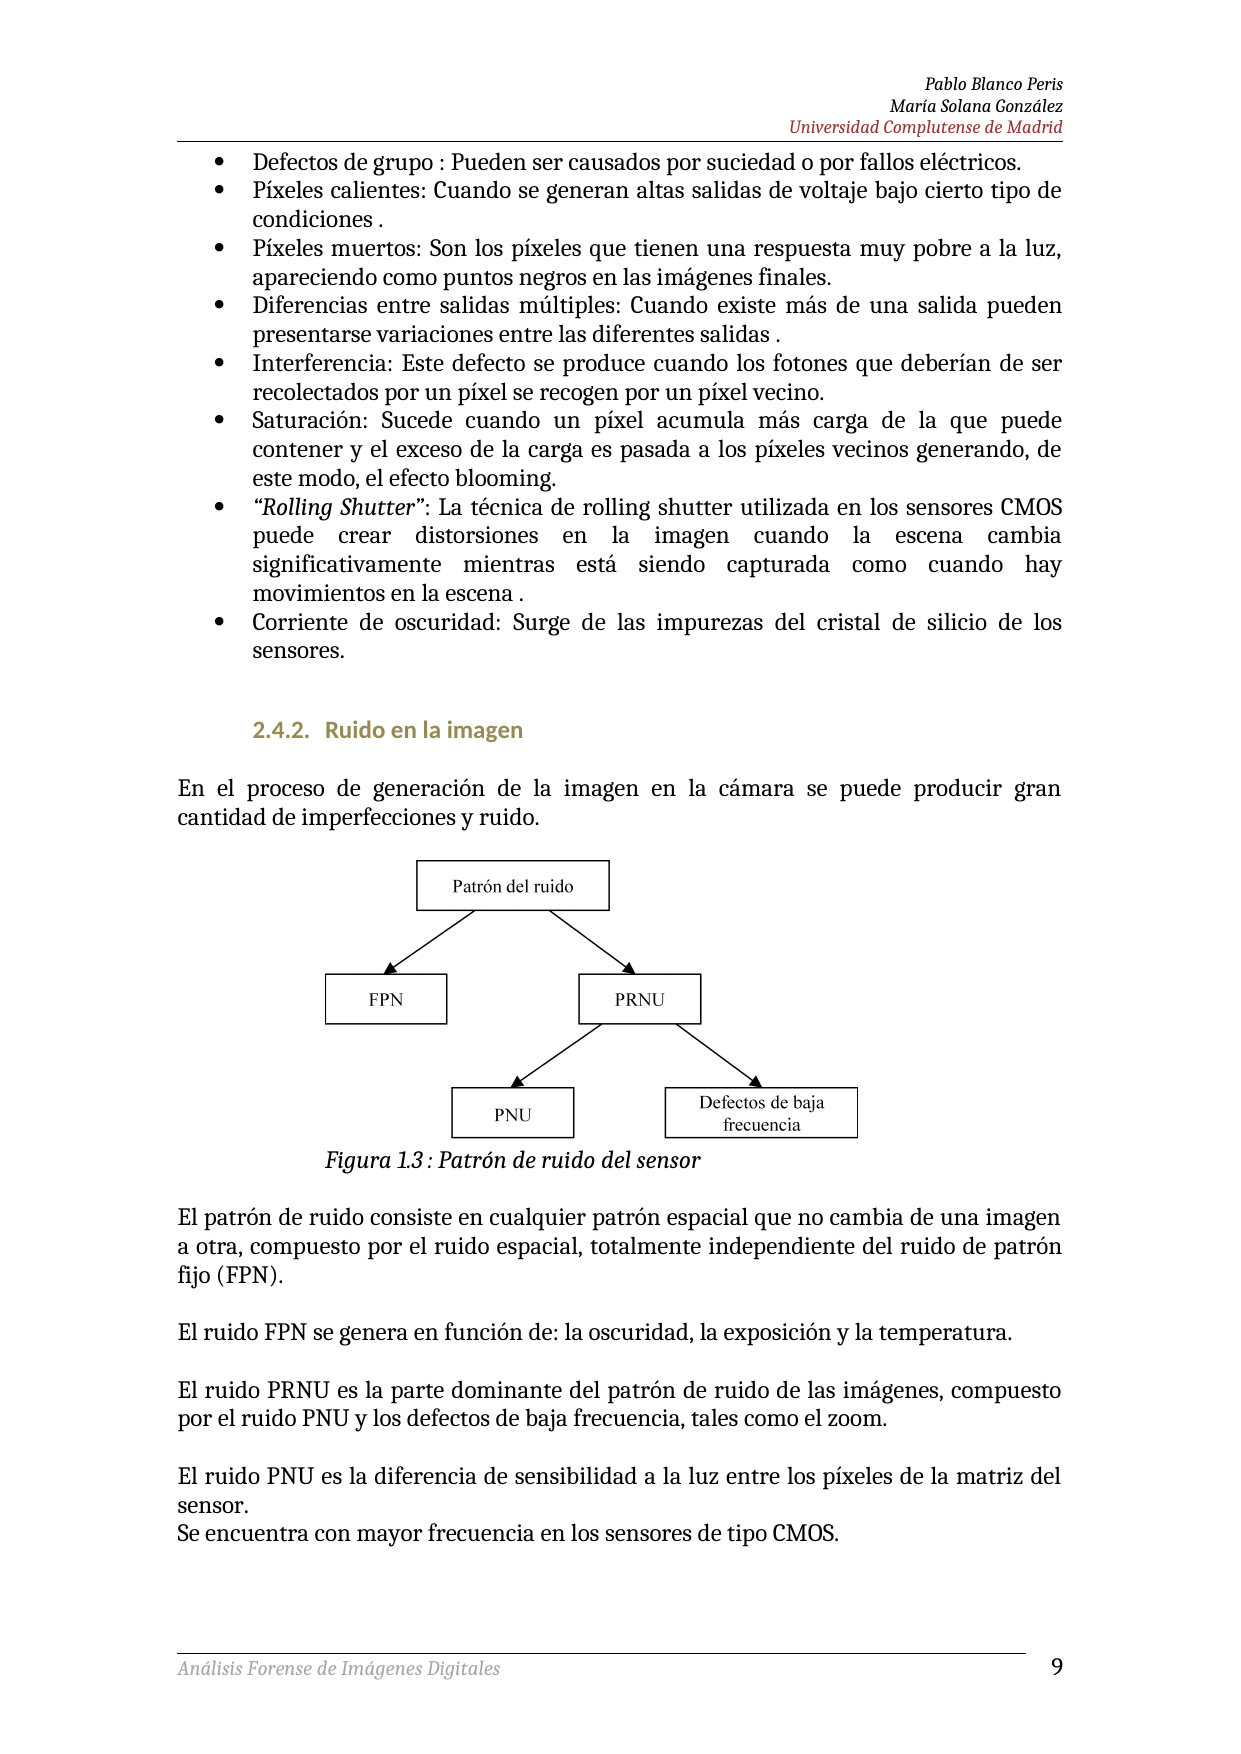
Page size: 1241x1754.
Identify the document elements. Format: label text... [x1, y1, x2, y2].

text Se encuentra con mayor frecuencia en los sensores de tipo CMOS. [177, 1519, 1063, 1548]
list Defectos de grupo : Pueden ser causados por suciedad o por fallos eléctricos. [215, 148, 1063, 176]
text En el proceso de generación de la imagen en la cámara se puede producir gran cantidad de imperfecciones y ruido. [177, 774, 1063, 831]
list Píxeles muertos: Son los píxeles que tienen una respuesta muy pobre a la luz, apareciendo como puntos negros en las imágenes finales. [215, 234, 1063, 291]
text El ruido FPN se genera en función de: la oscuridad, la exposición y la temperatura. [177, 1318, 1063, 1347]
list Saturación: Sucede cuando un píxel acumula más carga de la que puede contener y el exceso de la carga es pasada a los píxeles vecinos generando, de este modo, el efecto blooming. [215, 406, 1063, 493]
text El ruido PNU es la diferencia de sensibilidad a la luz entre los píxeles de la matriz del sensor. [177, 1462, 1063, 1519]
list “Rolling Shutter”: La técnica de rolling shutter utilizada en los sensores CMOS puede crear distorsiones en la imagen cuando la escena cambia significativamente mientras está siendo capturada como cuando hay movimientos en la escena . [215, 493, 1063, 608]
text Figura 1.3 : Patrón de ruido del sensor [325, 1146, 1063, 1174]
text El patrón de ruido consiste en cualquier patrón espacial que no cambia de una imagen a otra, compuesto por el ruido espacial, totalmente independiente del ruido de patrón fijo (FPN). [177, 1203, 1063, 1289]
list Interferencia: Este defecto se produce cuando los fotones que deberían de ser recolectados por un píxel se recogen por un píxel vecino. [215, 349, 1063, 406]
list Diferencias entre salidas múltiples: Cuando existe más de una salida pueden presentarse variaciones entre las diferentes salidas . [215, 291, 1063, 349]
picture [324, 860, 858, 1146]
subtitle Ruido en la imagen [252, 715, 1063, 745]
list Corriente de oscuridad: Surge de las impurezas del cristal de silicio de los sensores. [215, 608, 1063, 665]
list Píxeles calientes: Cuando se generan altas salidas de voltaje bajo cierto tipo de condiciones . [215, 176, 1063, 234]
text El ruido PRNU es la parte dominante del patrón de ruido de las imágenes, compuesto por el ruido PNU y los defectos de baja frecuencia, tales como el zoom. [177, 1376, 1063, 1433]
